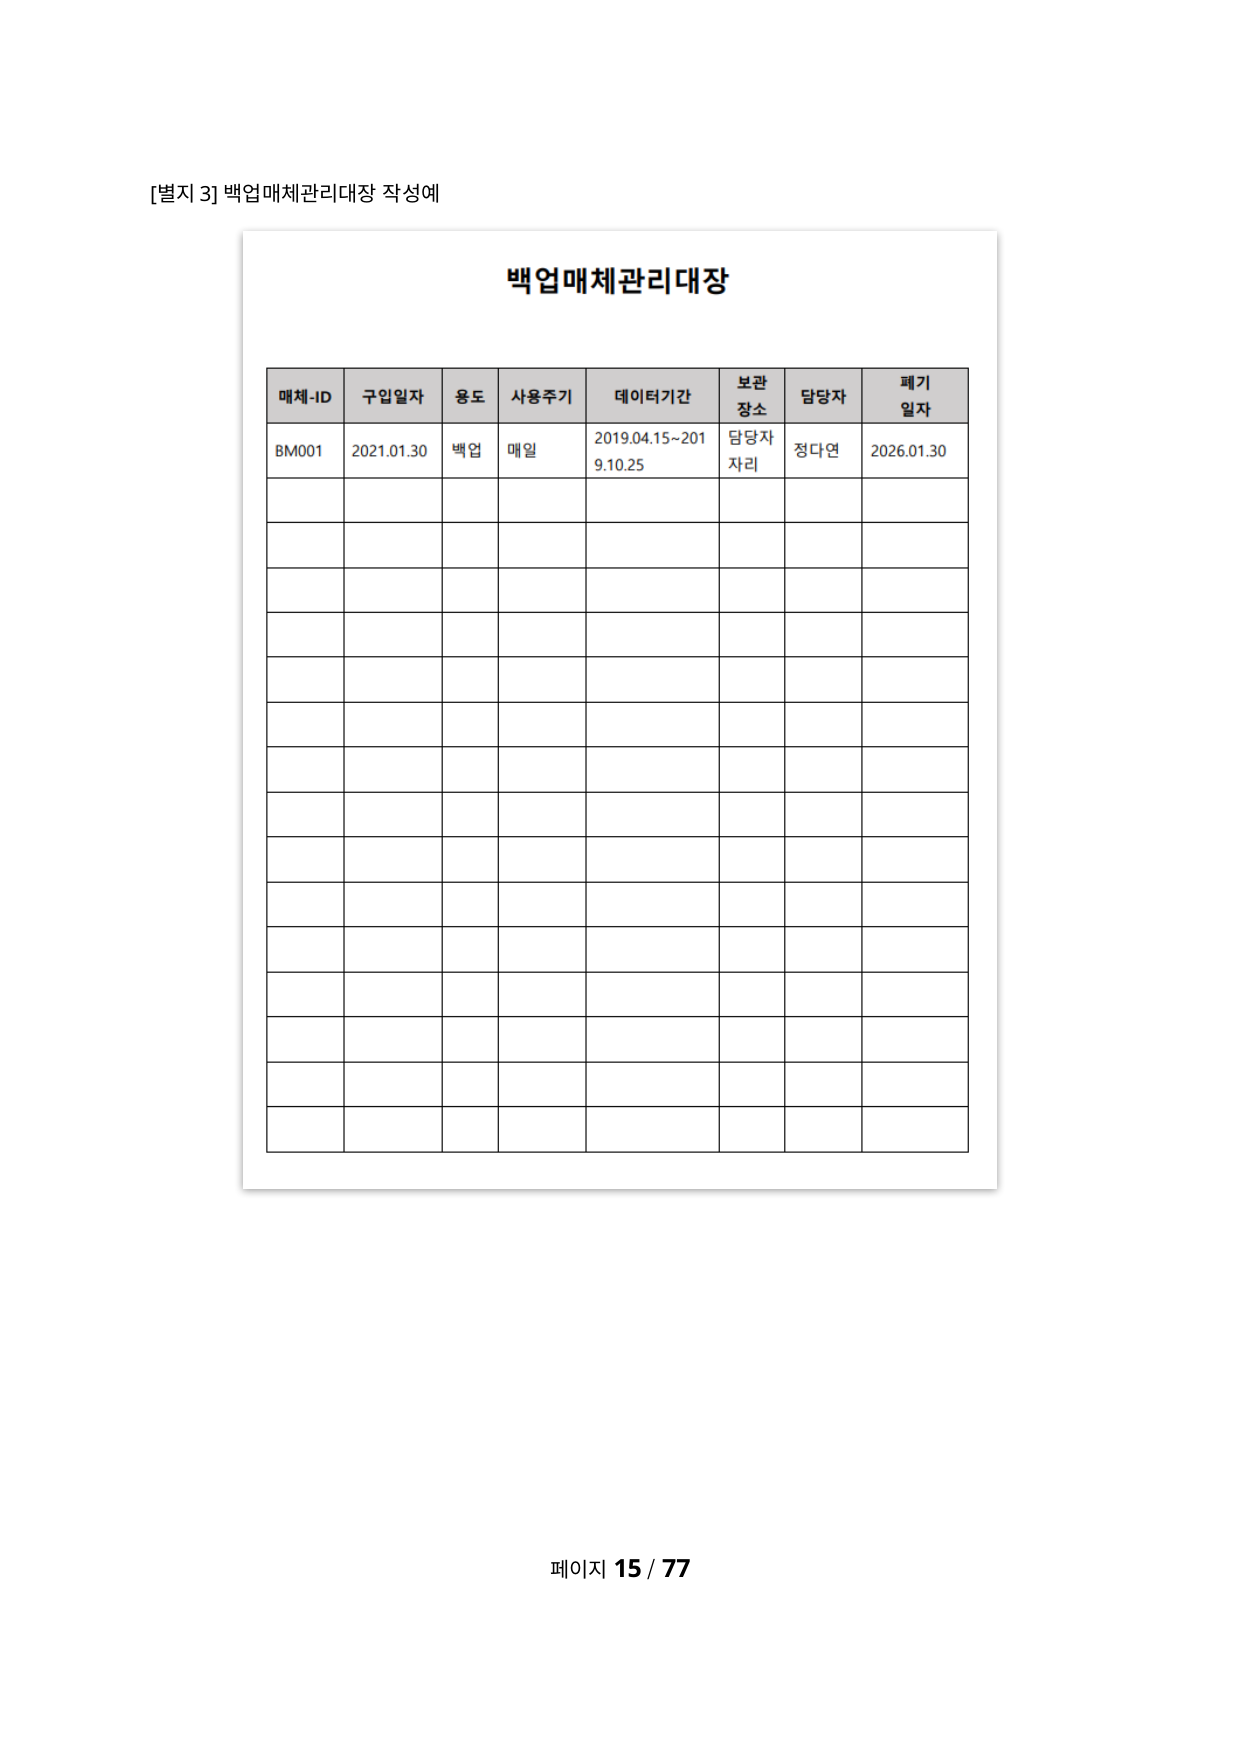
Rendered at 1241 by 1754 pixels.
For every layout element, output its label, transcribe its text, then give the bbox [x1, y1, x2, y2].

picture [258, 245, 982, 1174]
text [별지3] 백업매체관리대장 작성예 [150, 177, 1090, 207]
